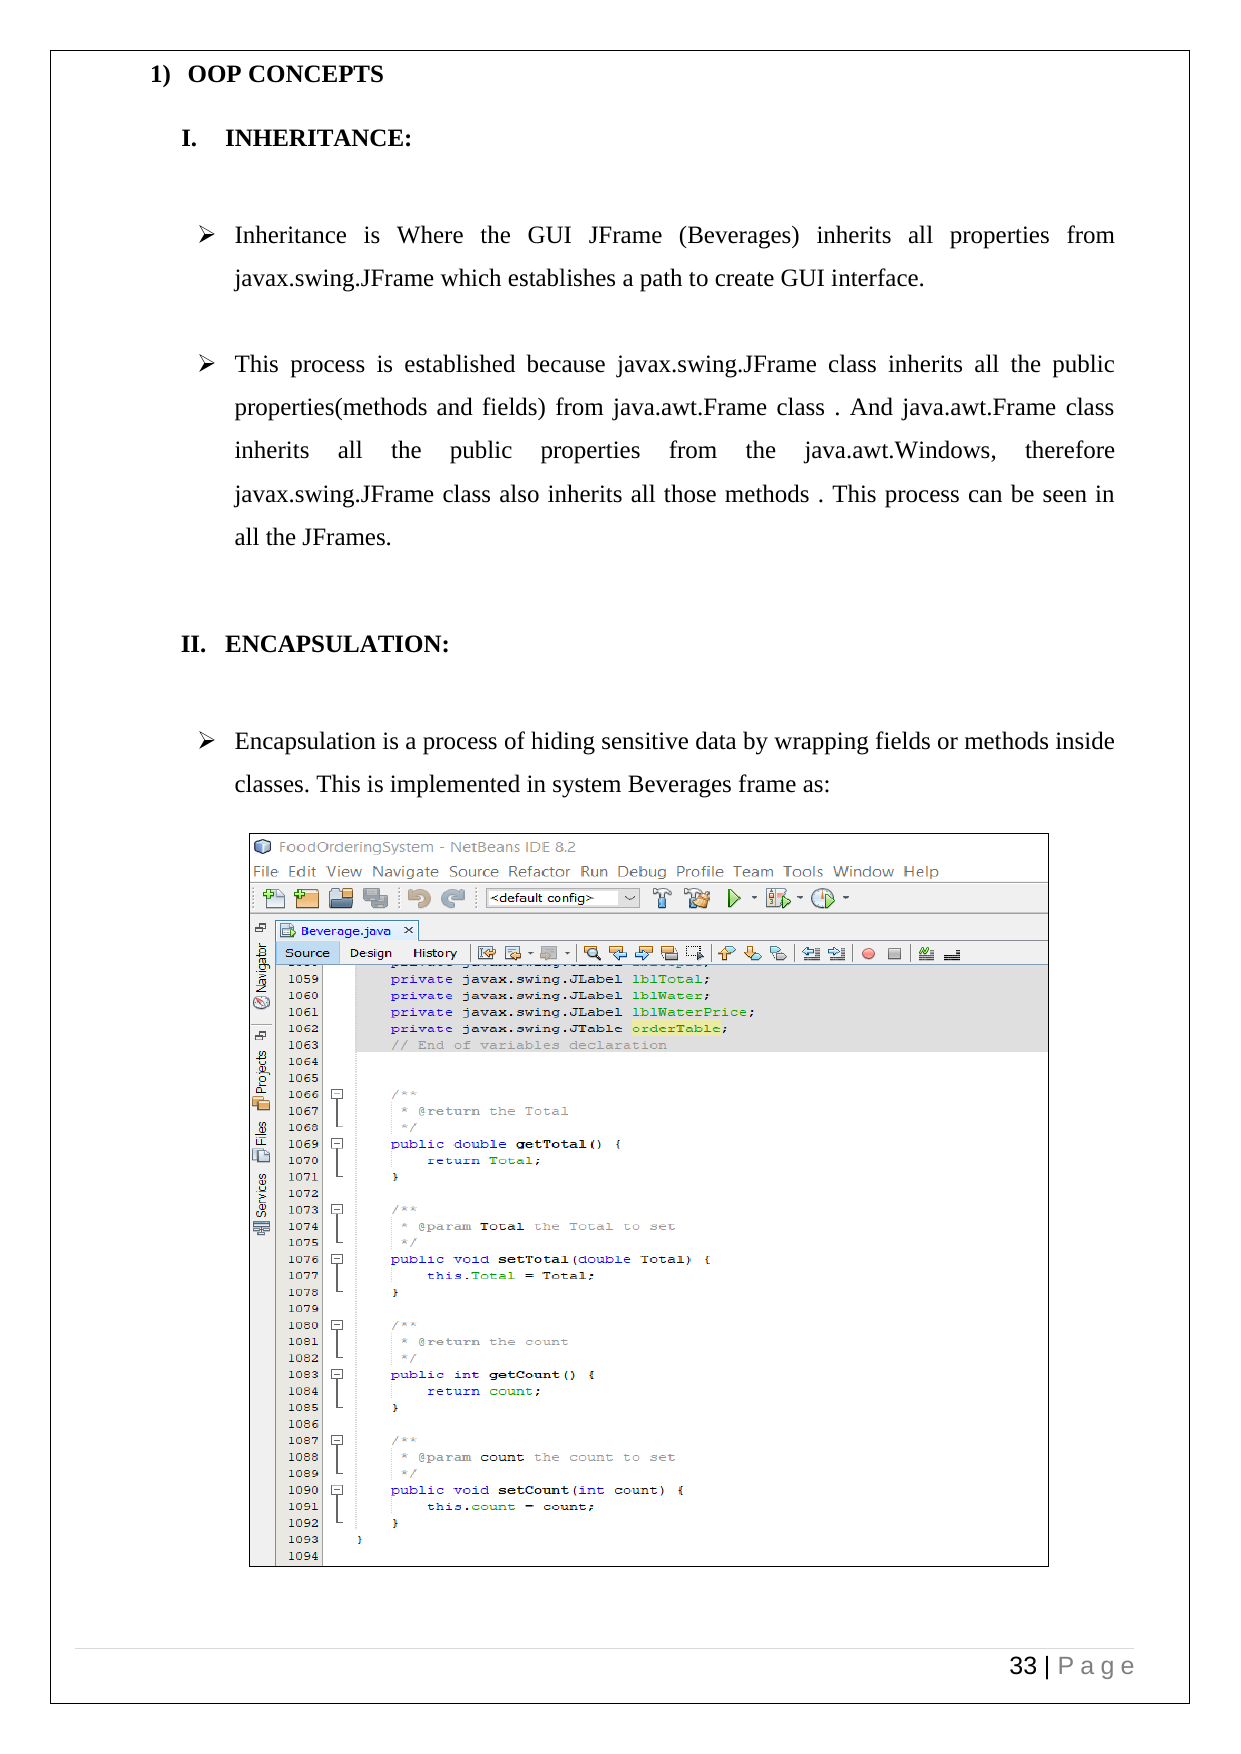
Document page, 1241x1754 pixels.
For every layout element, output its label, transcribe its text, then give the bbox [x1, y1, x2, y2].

picture [250, 834, 1048, 1566]
list This process is established because javax.swing.JFrame class inherits all the public properties(methods and fields) from java.awt.Frame class . And java.awt.Frame class inherits all the public properties from the java.awt.Windows, therefore javax.swing.JFrame class also inherits all those methods . This process can be seen in all the JFrames. [197, 349, 1116, 551]
subtitle OOP CONCEPTS [150, 59, 1134, 88]
list Encapsulation is a process of hiding sensitive data by wrapping fields or methods inside classes. This is implemented in system Beverages frame as: [197, 726, 1116, 798]
subtitle ENCAPSULATION: [206, 629, 1134, 658]
subtitle INHERITANCE: [197, 123, 1134, 152]
list Inheritance is Where the GUI JFrame (Beverages) inherits all properties from javax.swing.JFrame which establishes a path to create GUI interface. [197, 220, 1116, 292]
